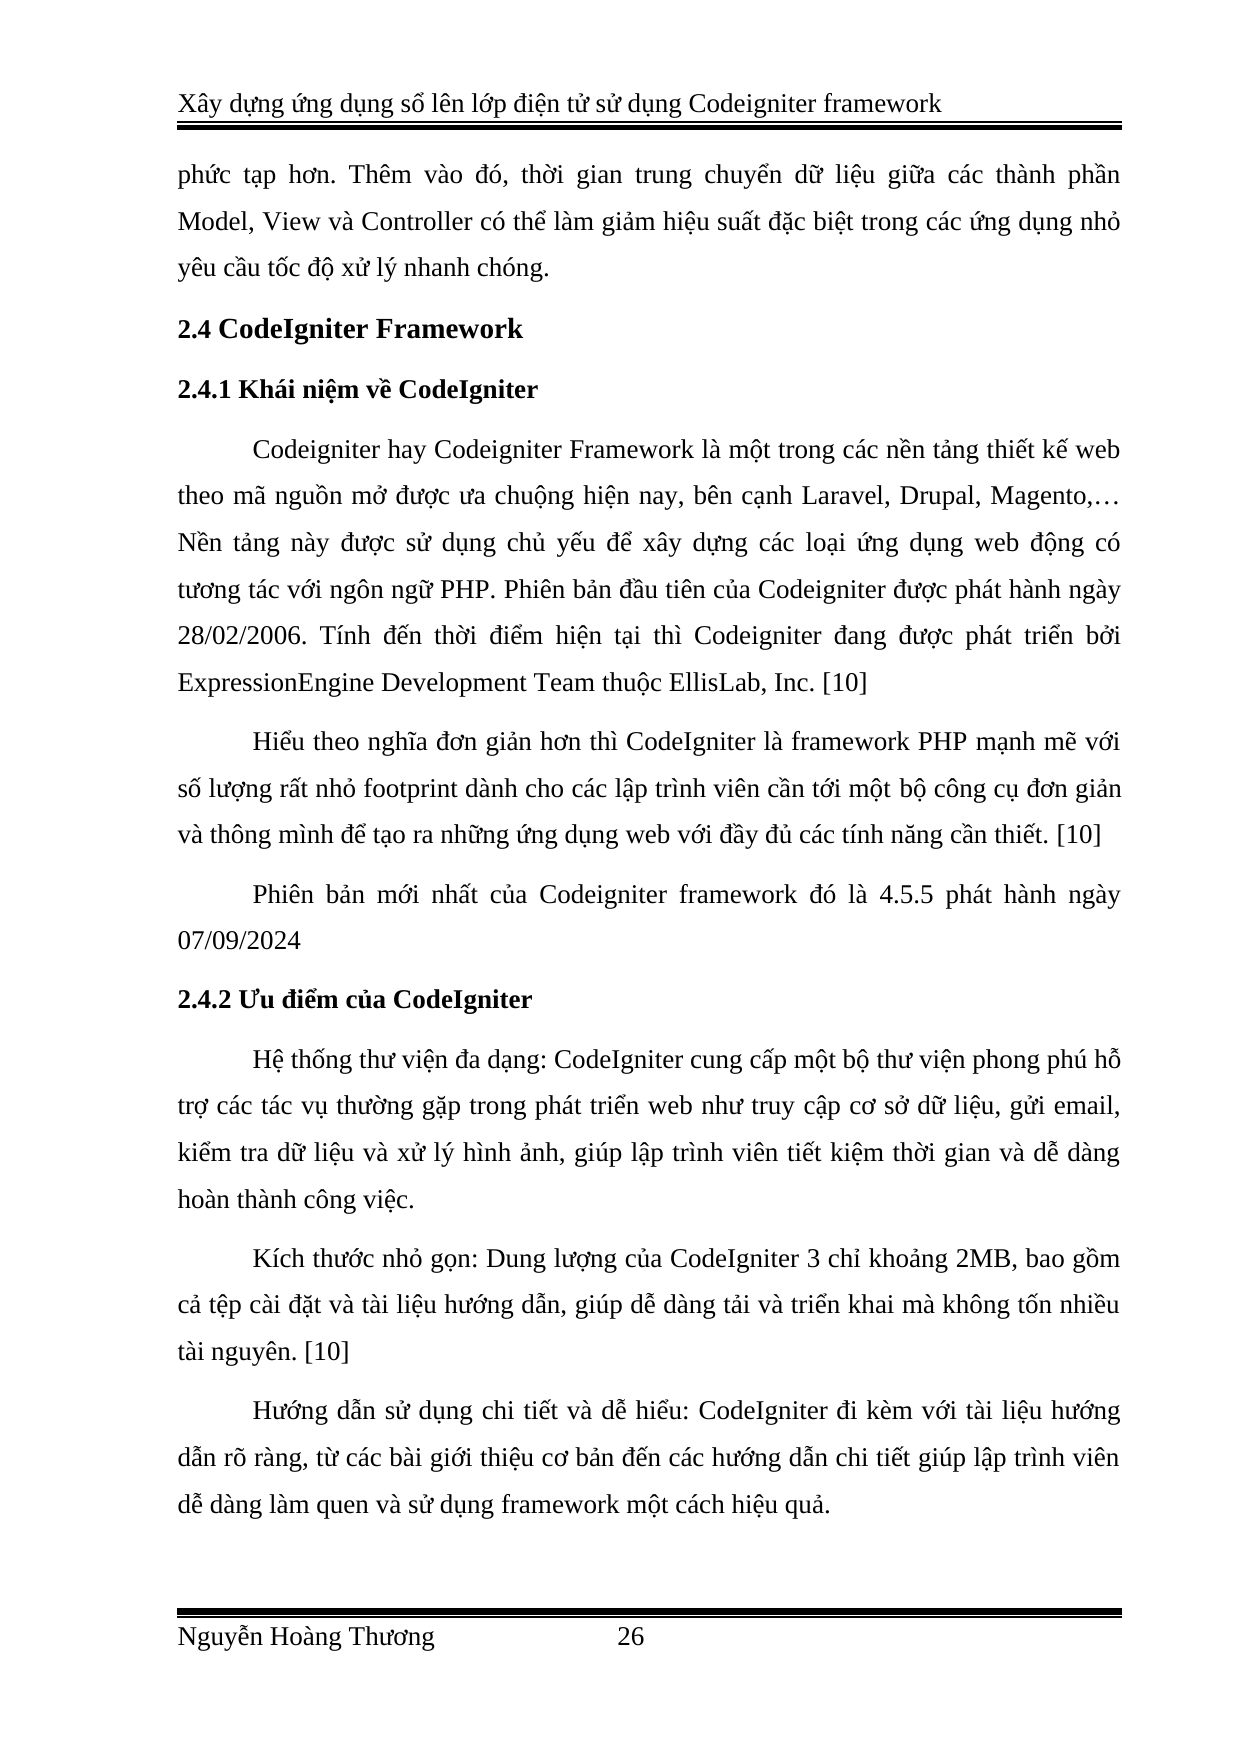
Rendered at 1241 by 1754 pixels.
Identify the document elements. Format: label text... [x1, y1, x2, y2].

subtitle Khái niệm về CodeIgniter [177, 373, 1122, 405]
text Phiên bản mới nhất của Codeigniter framework đó là 4.5.5 phát hành ngày 07/09/2024 [177, 878, 1122, 956]
text Hiểu theo nghĩa đơn giản hơn thì CodeIgniter là framework PHP mạnh mẽ với số lượng rất nhỏ footprint dành cho các lập trình viên cần tới một bộ công cụ đơn giản và thông mình để tạo ra những ứng dụng web với đầy đủ các tính năng cần thiết. [177, 725, 1122, 850]
text Hệ thống thư viện đa dạng: CodeIgniter cung cấp một bộ thư viện phong phú hỗ trợ các tác vụ thường gặp trong phát triển web như truy cập cơ sở dữ liệu, gửi email, kiểm tra dữ liệu và xử lý hình ảnh, giúp lập trình viên tiết kiệm thời gian và dễ dàng hoàn thành công việc. [177, 1043, 1122, 1214]
subtitle Ưu điểm của CodeIgniter [177, 983, 1122, 1015]
text Hướng dẫn sử dụng chi tiết và dễ hiểu: CodeIgniter đi kèm với tài liệu hướng dẫn rõ ràng, từ các bài giới thiệu cơ bản đến các hướng dẫn chi tiết giúp lập trình viên dễ dàng làm quen và sử dụng framework một cách hiệu quả. [177, 1394, 1122, 1519]
text Codeigniter hay Codeigniter Framework là một trong các nền tảng thiết kế web theo mã nguồn mở được ưa chuộng hiện nay, bên cạnh Laravel, Drupal, Magento,… Nền tảng này được sử dụng chủ yếu để xây dựng các loại ứng dụng web động có tương tác với ngôn ngữ PHP. Phiên bản đầu tiên của Codeigniter được phát hành ngày 28/02/2006. Tính đến thời điểm hiện tại thì Codeigniter đang được phát triển bởi ExpressionEngine Development Team thuộc EllisLab, Inc. [177, 433, 1122, 697]
text Kích thước nhỏ gọn: Dung lượng của CodeIgniter 3 chỉ khoảng 2MB, bao gồm cả tệp cài đặt và tài liệu hướng dẫn, giúp dễ dàng tải và triển khai mà không tốn nhiều tài nguyên. [177, 1242, 1122, 1366]
subtitle CodeIgniter Framework [177, 311, 1122, 344]
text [177, 158, 1122, 283]
